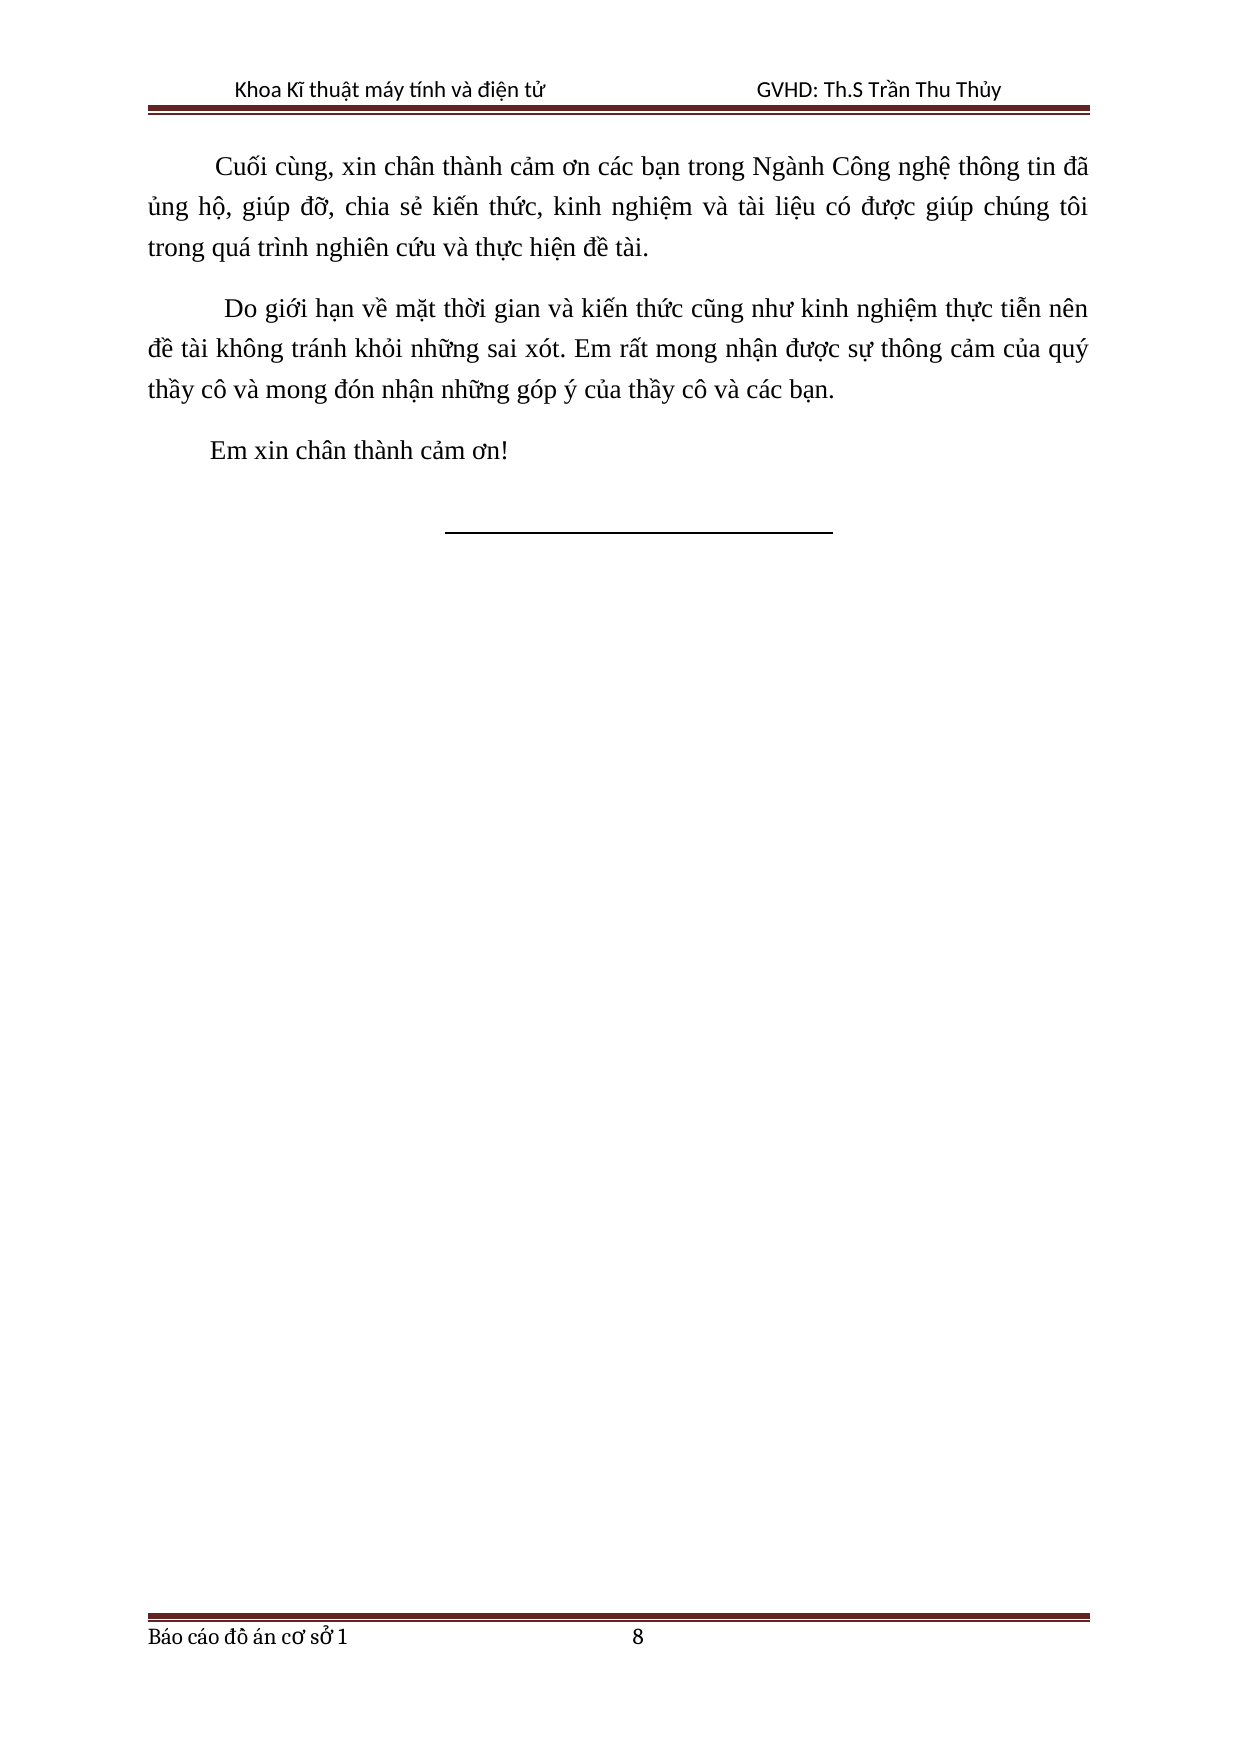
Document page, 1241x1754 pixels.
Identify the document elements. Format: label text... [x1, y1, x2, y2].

text Do giới hạn về mặt thời gian và kiến thức cũng như kinh nghiệm thực tiễn nên đề tài không tránh khỏi những sai xót. Em rất mong nhận được sự thông cảm của quý thầy cô và mong đón nhận những góp ý của thầy cô và các bạn. [148, 292, 1090, 404]
text Cuối cùng, xin chân thành cảm ơn các bạn trong Ngành Công nghệ thông tin đã ủng hộ, giúp đỡ, chia sẻ kiến thức, kinh nghiệm và tài liệu có được giúp chúng tôi trong quá trình nghiên cứu và thực hiện đề tài. [148, 150, 1090, 262]
text Em xin chân thành cảm ơn! [148, 434, 1090, 465]
